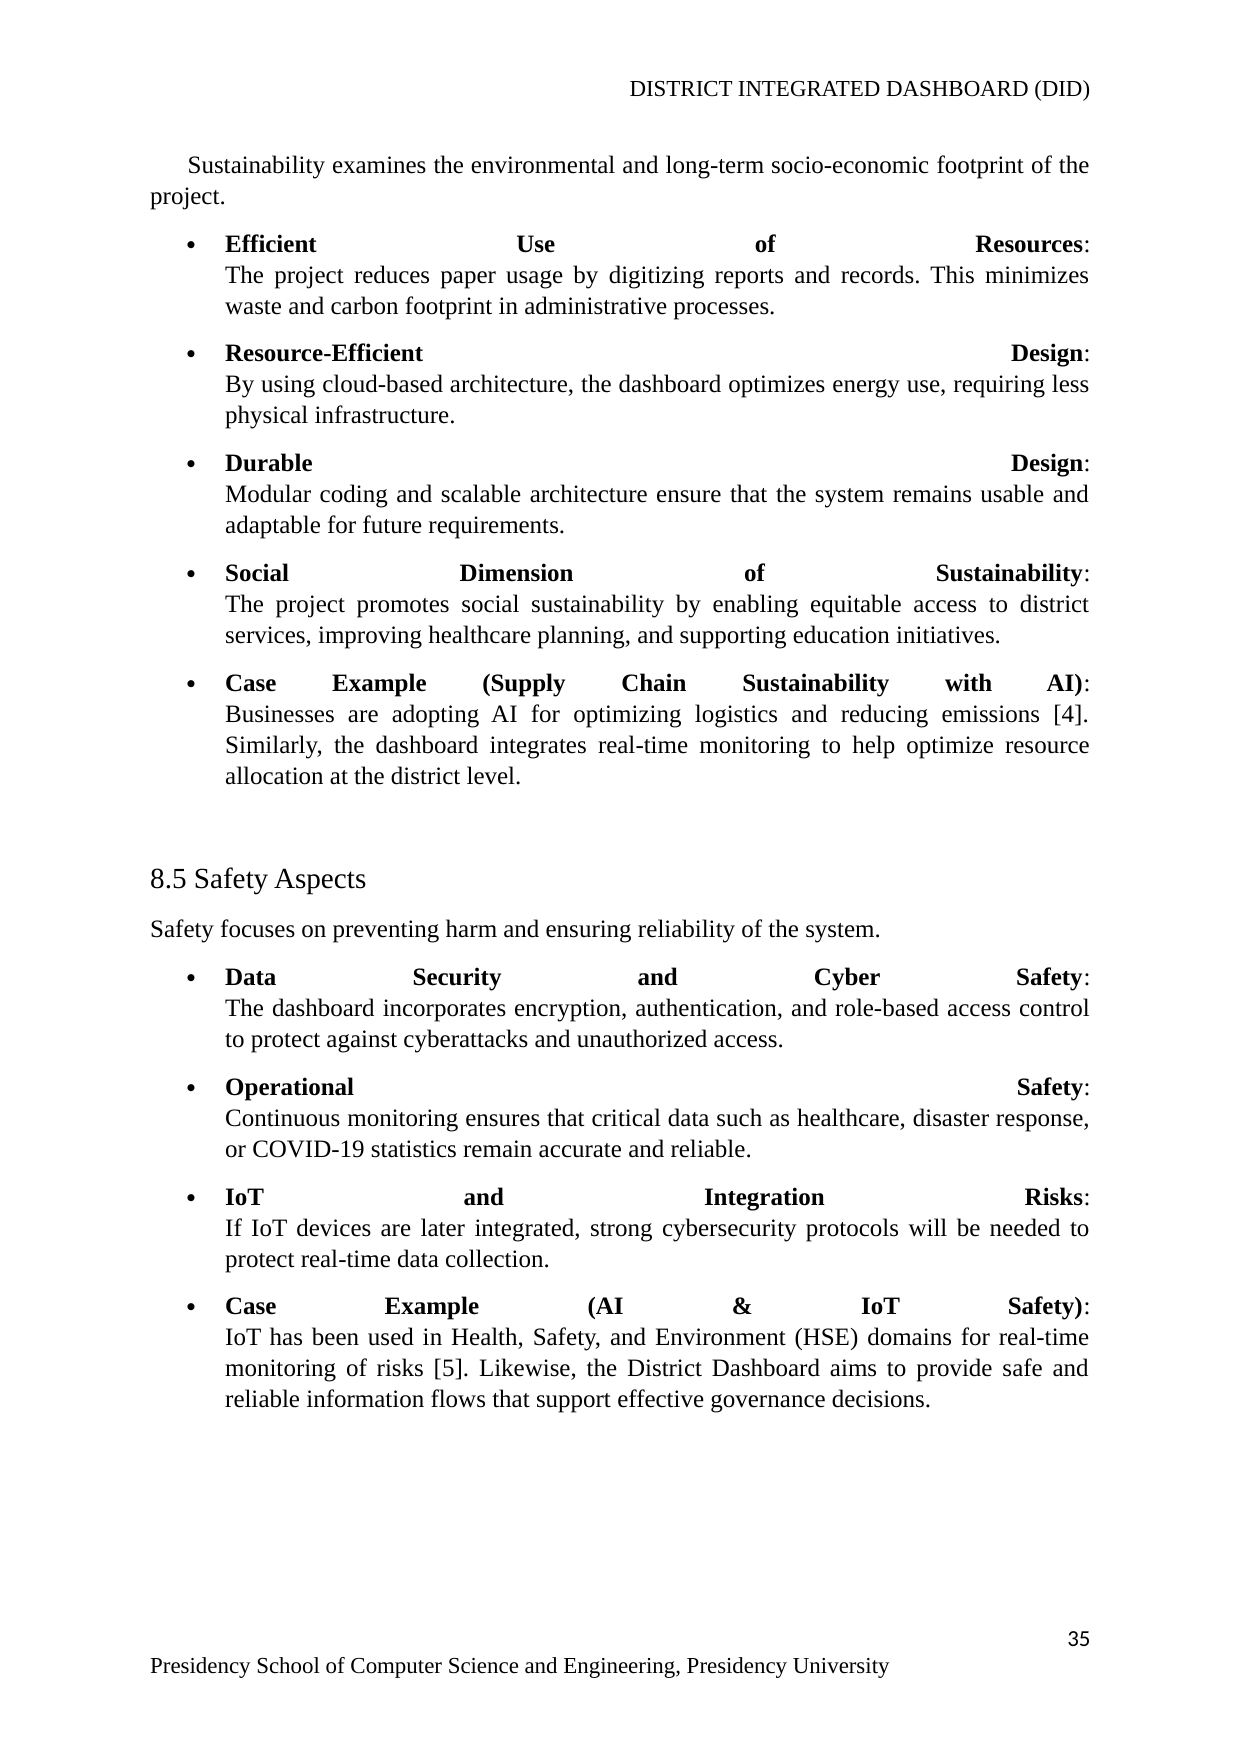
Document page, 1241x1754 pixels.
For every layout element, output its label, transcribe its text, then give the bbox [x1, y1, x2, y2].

list Efficient Use of Resources: The project reduces paper usage by digitizing reports and records. This minimizes waste and carbon footprint in administrative processes. [187, 229, 1090, 319]
list Data Security and Cyber Safety: The dashboard incorporates encryption, authentication, and role-based access control to protect against cyberattacks and unauthorized access. [187, 962, 1090, 1053]
text Safety focuses on preventing harm and ensuring reliability of the system. [150, 914, 1090, 943]
list Case Example (Supply Chain Sustainability with AI): Businesses are adopting AI for optimizing logistics and reducing emissions [4]. Similarly, the dashboard integrates real-time monitoring to help optimize resource allocation at the district level. [187, 668, 1090, 790]
text Sustainability examines the environmental and long-term socio-economic footprint of the project. [150, 150, 1090, 210]
text 8.5 Safety Aspects [150, 862, 1090, 895]
list Case Example (AI & IoT Safety): IoT has been used in Health, Safety, and Environment (HSE) domains for real-time monitoring of risks [5]. Likewise, the District Dashboard aims to provide safe and reliable information flows that support effective governance decisions. [187, 1291, 1090, 1413]
list IoT and Integration Risks: If IoT devices are later integrated, strong cybersecurity protocols will be needed to protect real-time data collection. [187, 1182, 1090, 1272]
list Durable Design: Modular coding and scalable architecture ensure that the system remains usable and adaptable for future requirements. [187, 448, 1090, 539]
list Social Dimension of Sustainability: The project promotes social sustainability by enabling equitable access to district services, improving healthcare planning, and supporting education initiatives. [187, 558, 1090, 649]
list Resource-Efficient Design: By using cloud-based architecture, the dashboard optimizes energy use, requiring less physical infrastructure. [187, 338, 1090, 429]
list Operational Safety: Continuous monitoring ensures that critical data such as healthcare, disaster response, or COVID-19 statistics remain accurate and reliable. [187, 1072, 1090, 1163]
